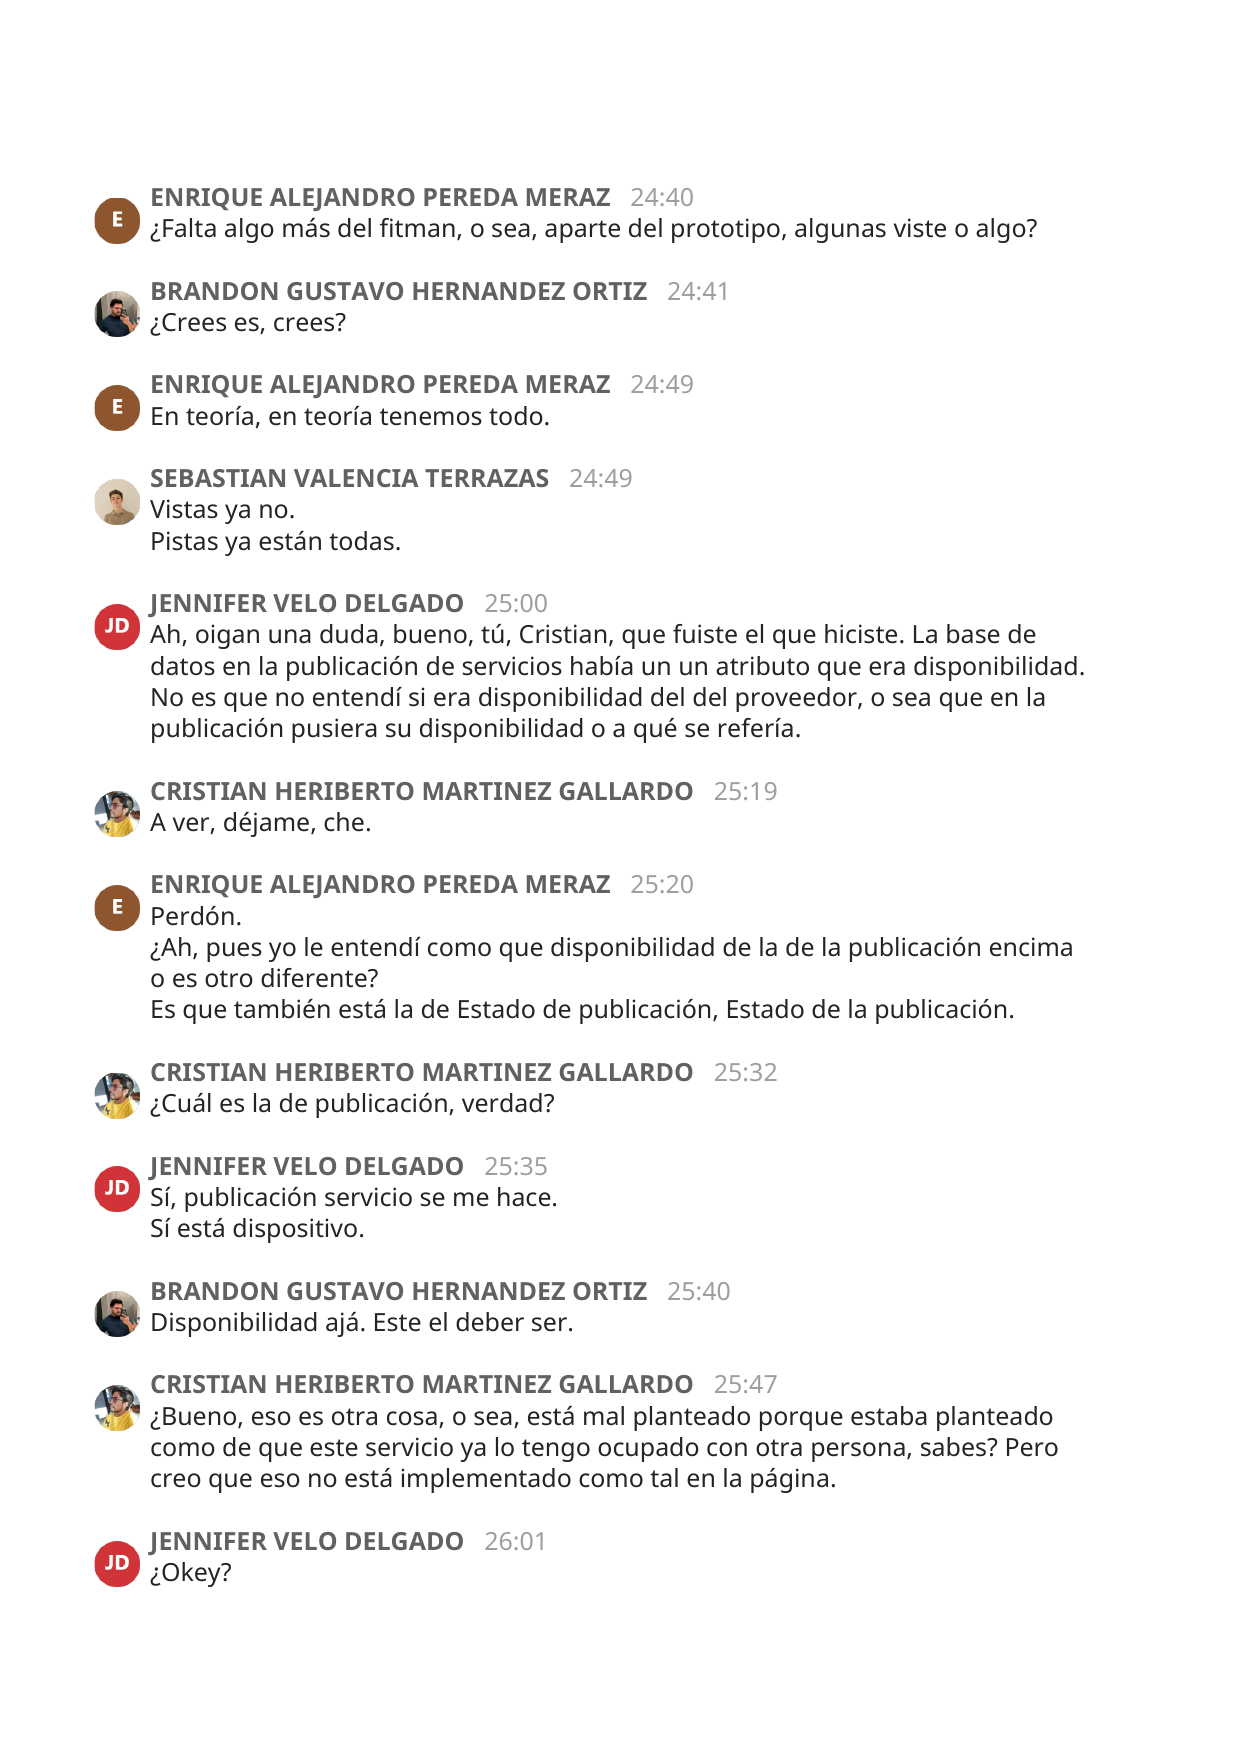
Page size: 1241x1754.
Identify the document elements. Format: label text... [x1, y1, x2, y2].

text CRISTIAN HERIBERTO MARTINEZ GALLARDO 25:32 ¿Cuál es la de publicación, verdad? [150, 1025, 1090, 1119]
picture [94, 1073, 140, 1119]
picture [94, 385, 140, 431]
picture [94, 604, 140, 650]
text BRANDON GUSTAVO HERNANDEZ ORTIZ 25:40 Disponibilidad ajá. Este el deber ser. [150, 1244, 1090, 1337]
picture [94, 791, 140, 837]
picture [94, 291, 140, 337]
picture [94, 1541, 140, 1587]
picture [94, 885, 140, 931]
text CRISTIAN HERIBERTO MARTINEZ GALLARDO 25:47 ¿Bueno, eso es otra cosa, o sea, está mal planteado porque estaba planteado como de que este servicio ya lo tengo ocupado con otra persona, sabes? Pero creo que eso no está implementado como tal en la página. [150, 1337, 1090, 1494]
text ENRIQUE ALEJANDRO PEREDA MERAZ 24:49 En teoría, en teoría tenemos todo. [150, 337, 1090, 431]
picture [94, 198, 140, 244]
text ENRIQUE ALEJANDRO PEREDA MERAZ 25:20 Perdón. ¿Ah, pues yo le entendí como que disponibilidad de la de la publicación encima o es otro diferente? Es que también está la de Estado de publicación, Estado de la publicación. [150, 837, 1090, 1025]
text CRISTIAN HERIBERTO MARTINEZ GALLARDO 25:19 A ver, déjame, che. [150, 744, 1090, 837]
picture [94, 1291, 140, 1337]
text BRANDON GUSTAVO HERNANDEZ ORTIZ 24:41 ¿Crees es, crees? [150, 244, 1090, 337]
picture [94, 479, 140, 525]
text JENNIFER VELO DELGADO 25:35 Sí, publicación servicio se me hace. Sí está dispositivo. [150, 1119, 1090, 1244]
picture [94, 1166, 140, 1212]
text JENNIFER VELO DELGADO 26:01 ¿Okey? [150, 1494, 1090, 1587]
text JENNIFER VELO DELGADO 25:00 Ah, oigan una duda, bueno, tú, Cristian, que fuiste el que hiciste. La base de datos en la publicación de servicios había un un atributo que era disponibilidad. No es que no entendí si era disponibilidad del del proveedor, o sea que en la publicación pusiera su disponibilidad o a qué se refería. [150, 556, 1090, 744]
picture [94, 1385, 140, 1431]
text SEBASTIAN VALENCIA TERRAZAS 24:49 Vistas ya no. Pistas ya están todas. [150, 431, 1090, 556]
text ENRIQUE ALEJANDRO PEREDA MERAZ 24:40 ¿Falta algo más del fitman, o sea, aparte del prototipo, algunas viste o algo? [150, 150, 1090, 244]
